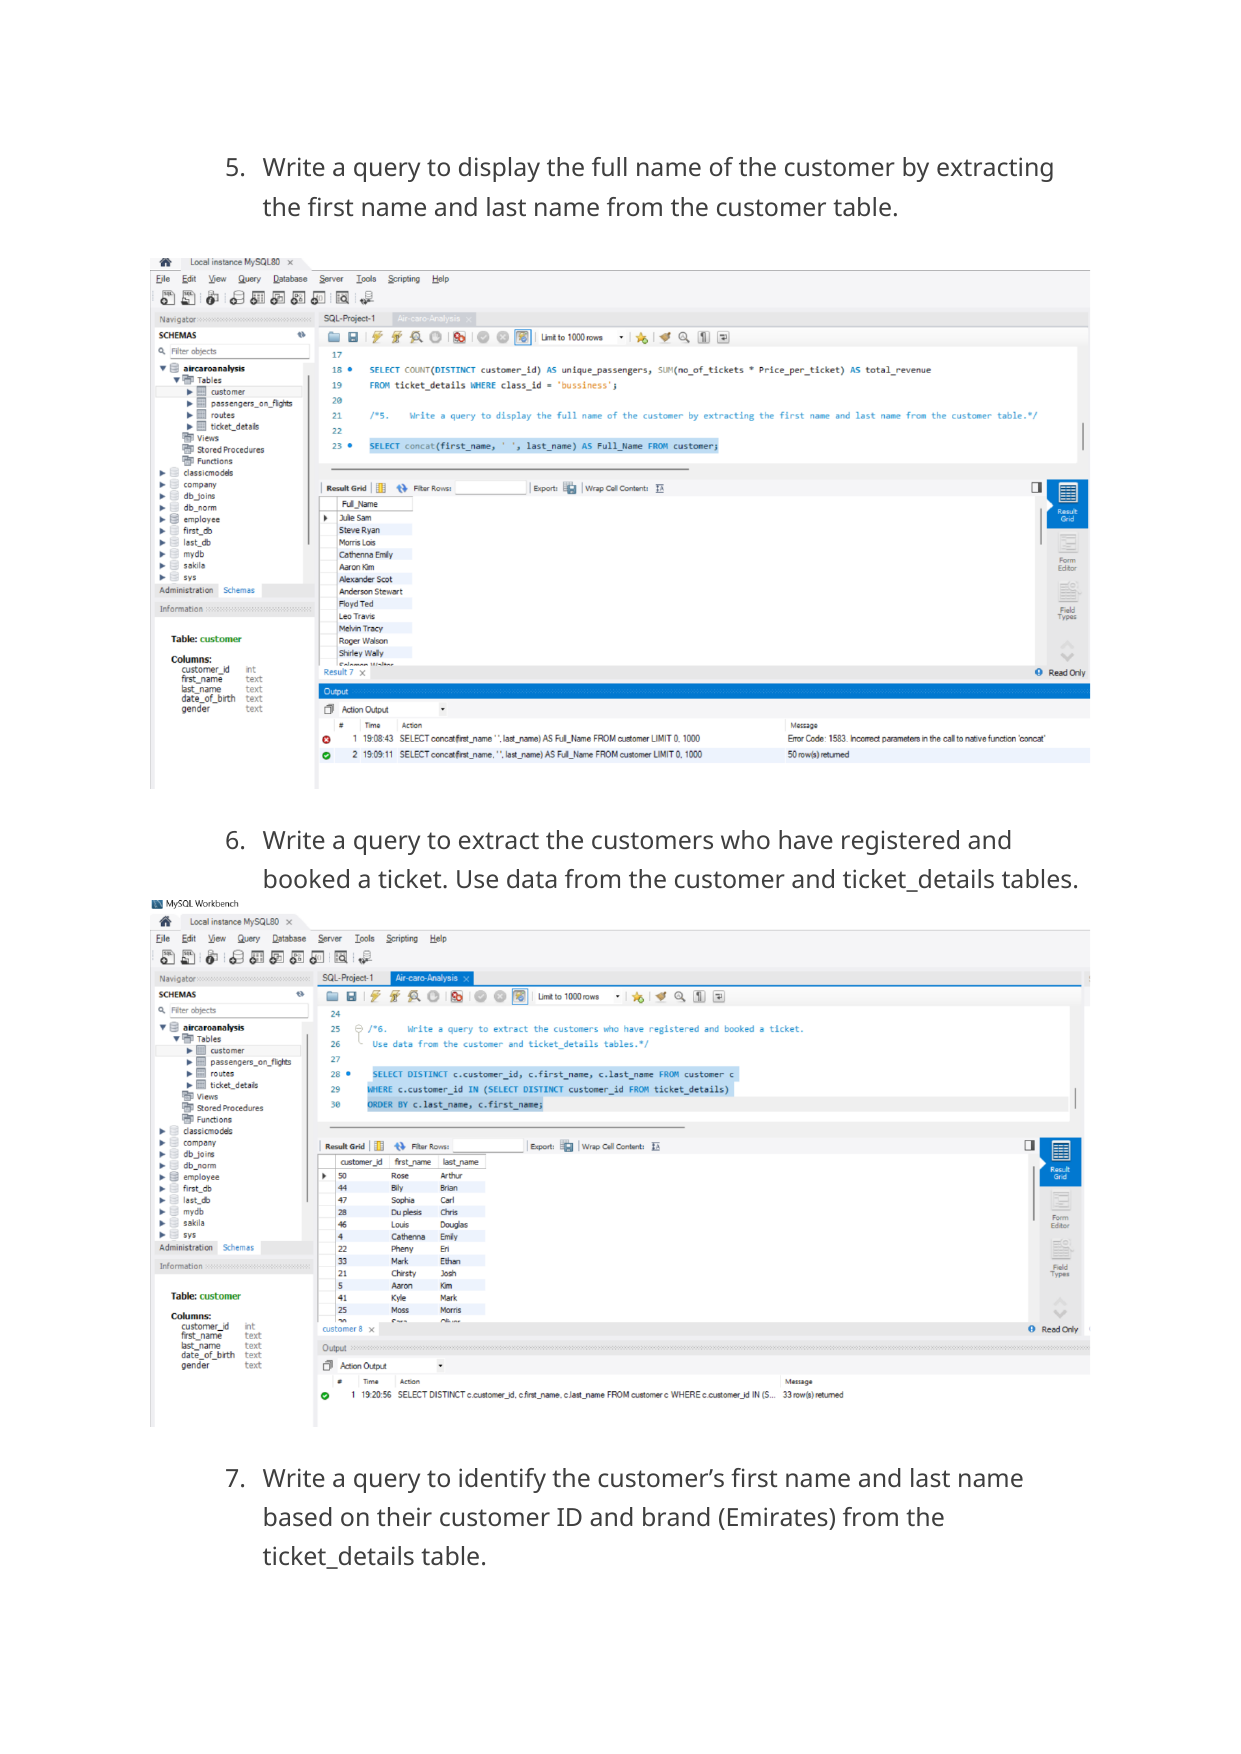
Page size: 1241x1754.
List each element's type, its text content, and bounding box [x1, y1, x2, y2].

picture [150, 258, 1091, 789]
list Write a query to identify the customer’s first name and last name based on their customer ID and brand (Emirates) from the ticket_details table. [225, 1461, 1090, 1573]
list Write a query to display the full name of the customer by extracting the first name and last name from the customer table. [225, 150, 1090, 223]
picture [150, 900, 1091, 1427]
list Write a query to extract the customers who have registered and booked a ticket. Use data from the customer and ticket_details tables. [225, 822, 1090, 896]
